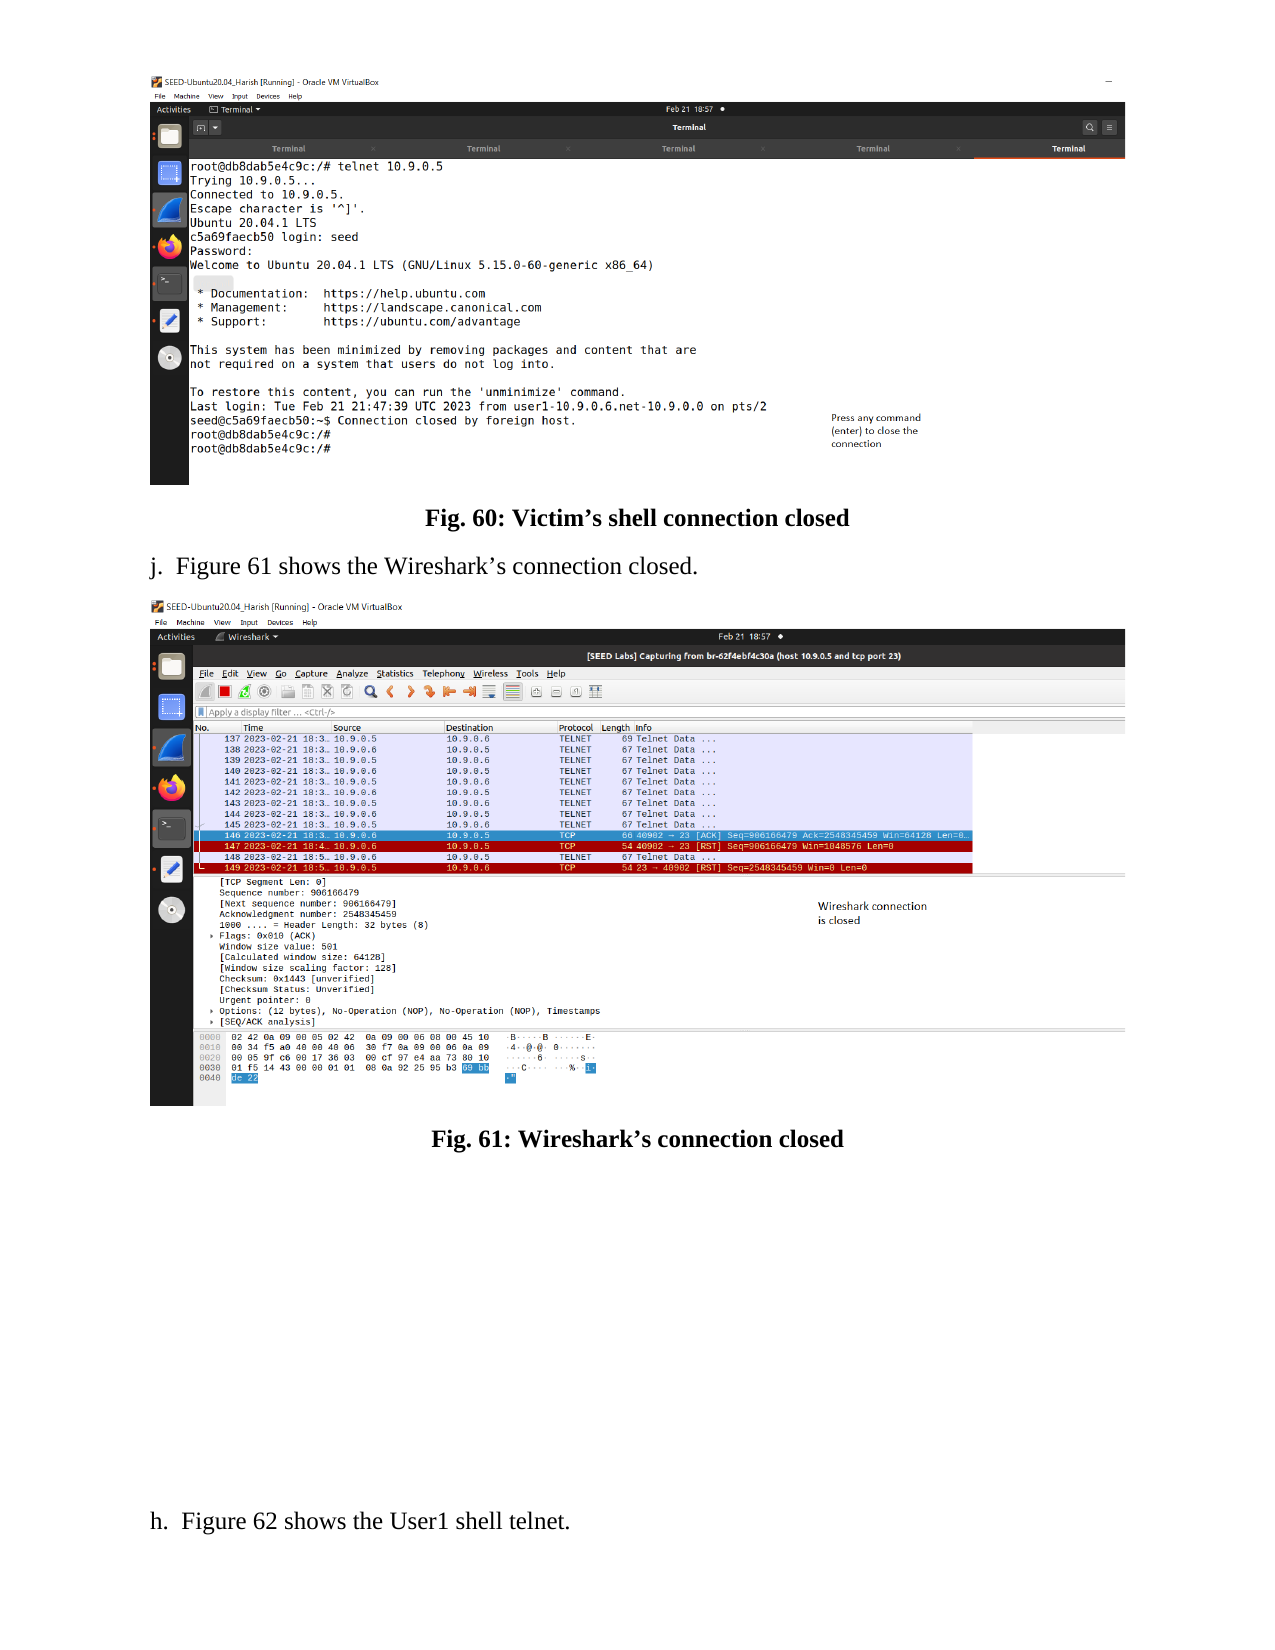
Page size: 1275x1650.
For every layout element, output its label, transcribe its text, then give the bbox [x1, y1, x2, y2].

picture [150, 598, 1125, 1106]
text Fig. 61: Wireshark’s connection closed [112, 1124, 1125, 1153]
text j. Figure 61 shows the Wireshark’s connection closed. [112, 551, 1125, 580]
picture [150, 75, 1125, 485]
text h. Figure 62 shows the User1 shell telnet. [112, 1506, 1125, 1535]
text Fig. 60: Victim’s shell connection closed [112, 503, 1125, 532]
